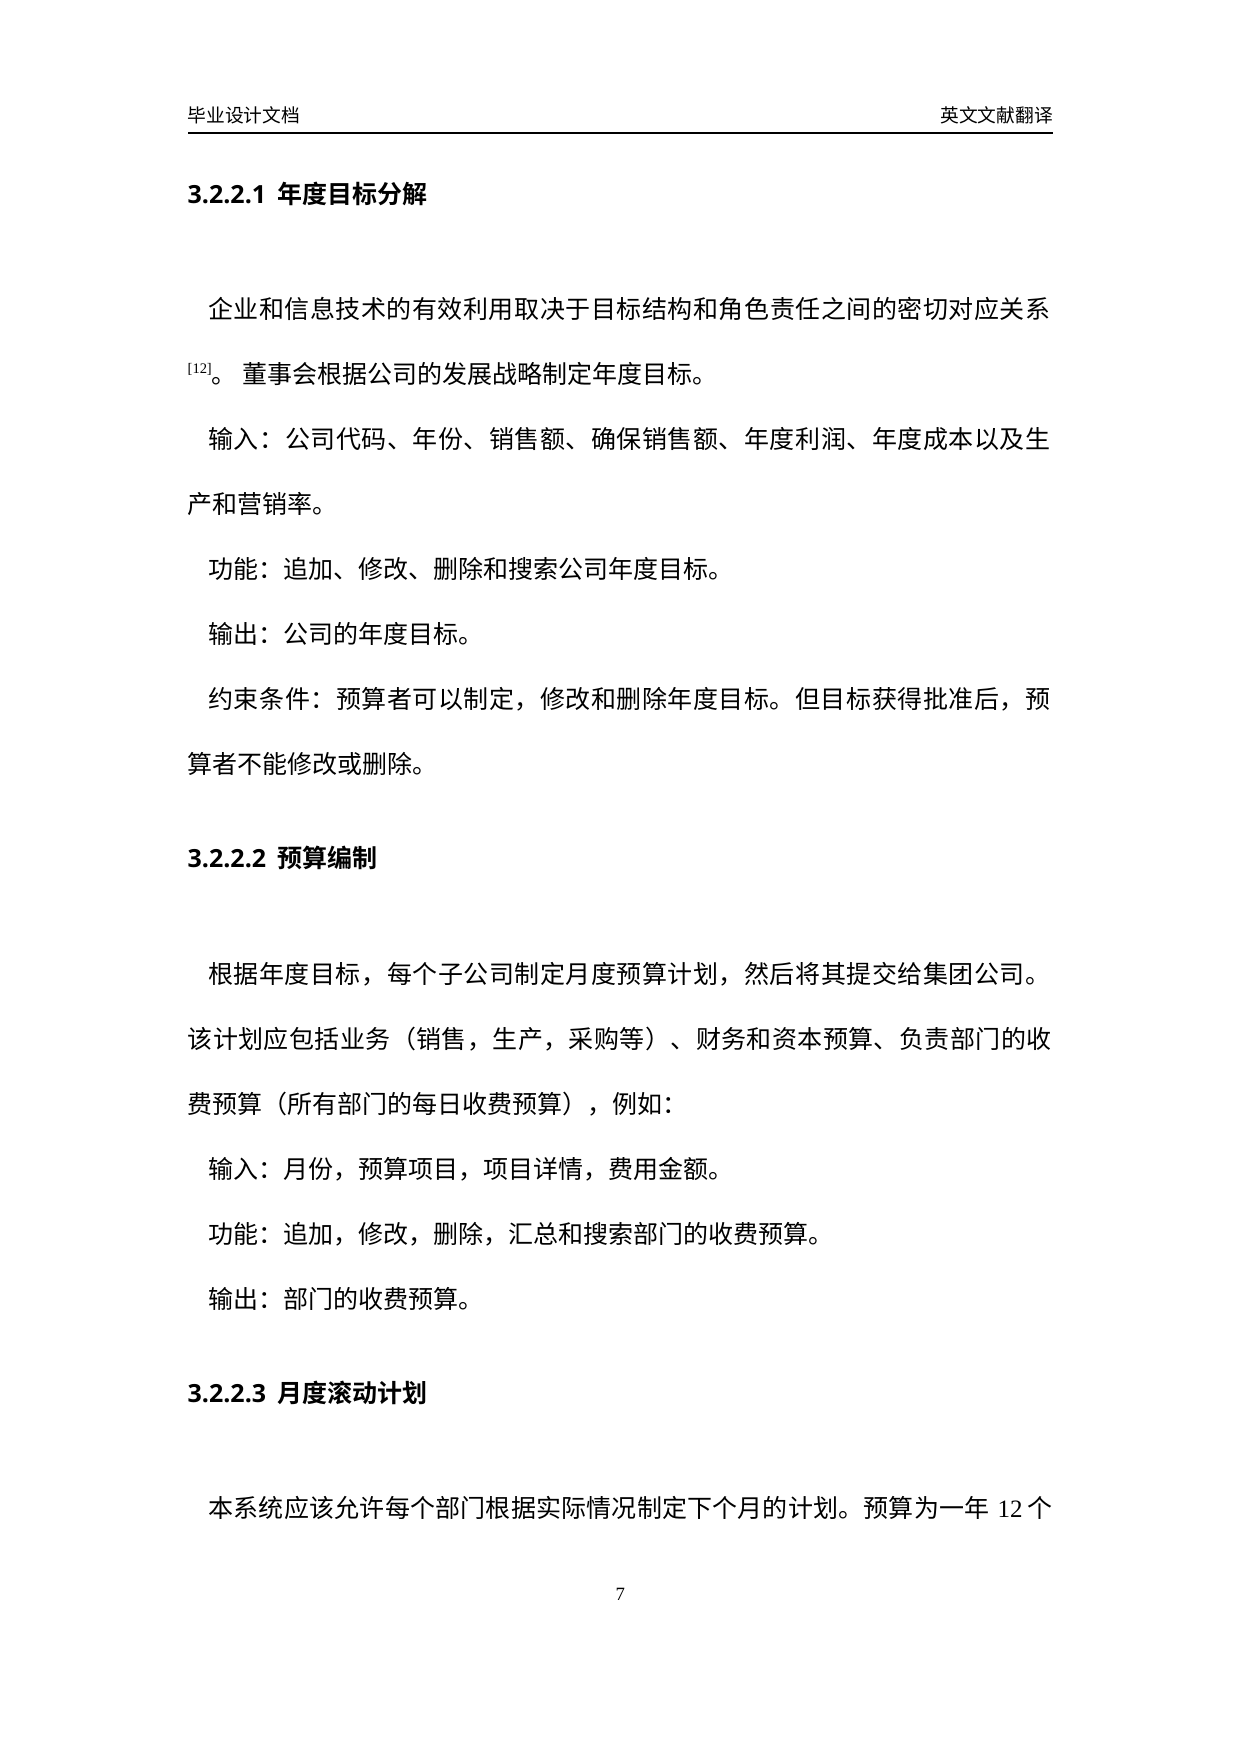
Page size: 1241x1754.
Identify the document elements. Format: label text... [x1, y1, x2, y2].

text 根据年度目标，每个子公司制定月度预算计划，然后将其提交给集团公司。该计划应包括业务（销售，生产，采购等）、财务和资本预算、负责部门的收费预算（所有部门的每日收费预算），例如： [187, 940, 1053, 1135]
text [187, 1474, 1053, 1539]
subtitle 年度目标分解 [187, 160, 1053, 225]
subtitle 预算编制 [187, 824, 1053, 889]
text 输入：公司代码、年份、销售额、确保销售额、年度利润、年度成本以及生产和营销率。 [187, 405, 1053, 535]
text 企业和信息技术的有效利用取决于目标结构和角色责任之间的密切对应关系[12]。 董事会根据公司的发展战略制定年度目标。 [187, 275, 1053, 405]
text 约束条件：预算者可以制定，修改和删除年度目标。但目标获得批准后，预算者不能修改或删除。 [187, 665, 1053, 795]
text 功能：追加、修改、删除和搜索公司年度目标。 [187, 535, 1053, 600]
text 输出：公司的年度目标。 [187, 600, 1053, 665]
subtitle 月度滚动计划 [187, 1359, 1053, 1424]
text 功能：追加，修改，删除，汇总和搜索部门的收费预算。 [187, 1200, 1053, 1265]
text 输出：部门的收费预算。 [187, 1265, 1053, 1330]
text 输入：月份，预算项目，项目详情，费用金额。 [187, 1135, 1053, 1200]
